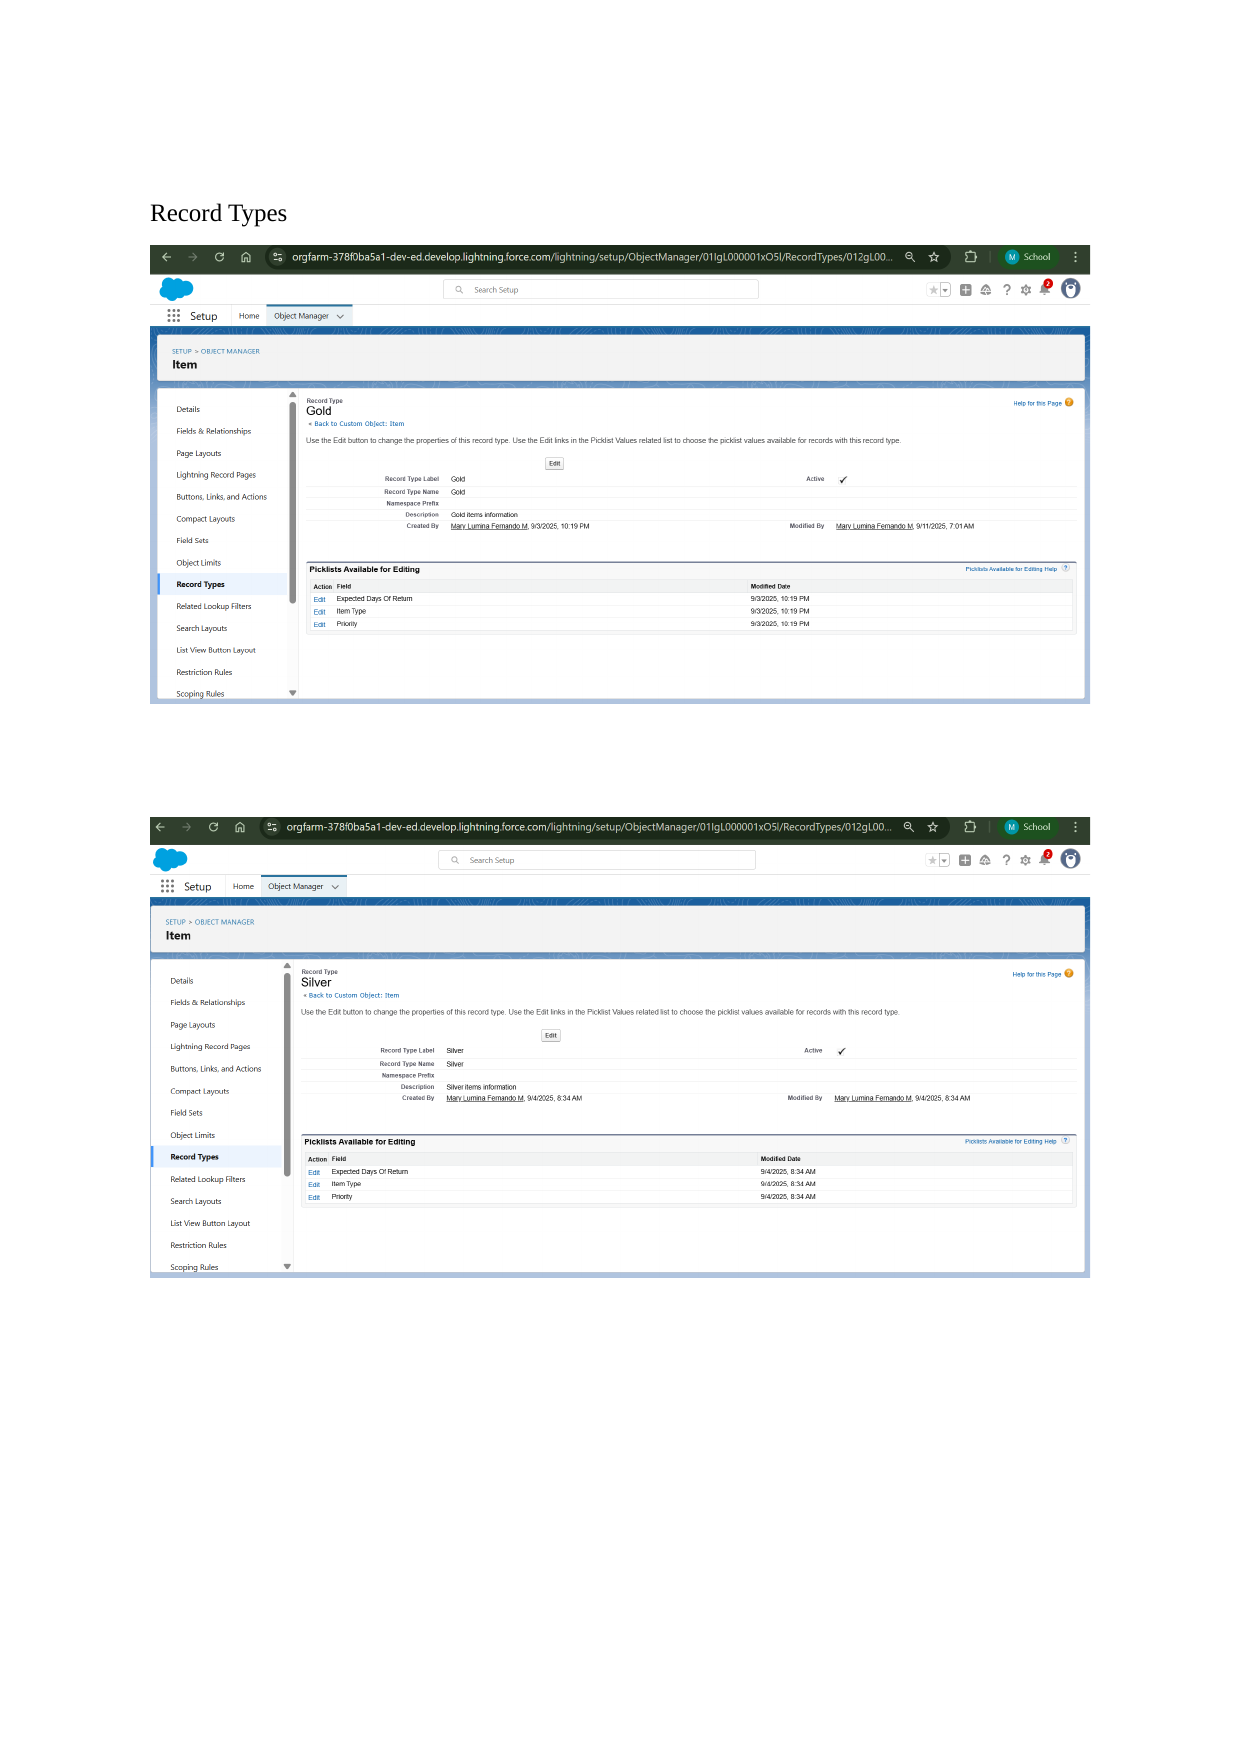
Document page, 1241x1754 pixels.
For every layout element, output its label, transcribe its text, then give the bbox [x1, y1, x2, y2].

text Record Types [150, 198, 1090, 226]
picture [150, 245, 1091, 704]
picture [150, 817, 1091, 1278]
